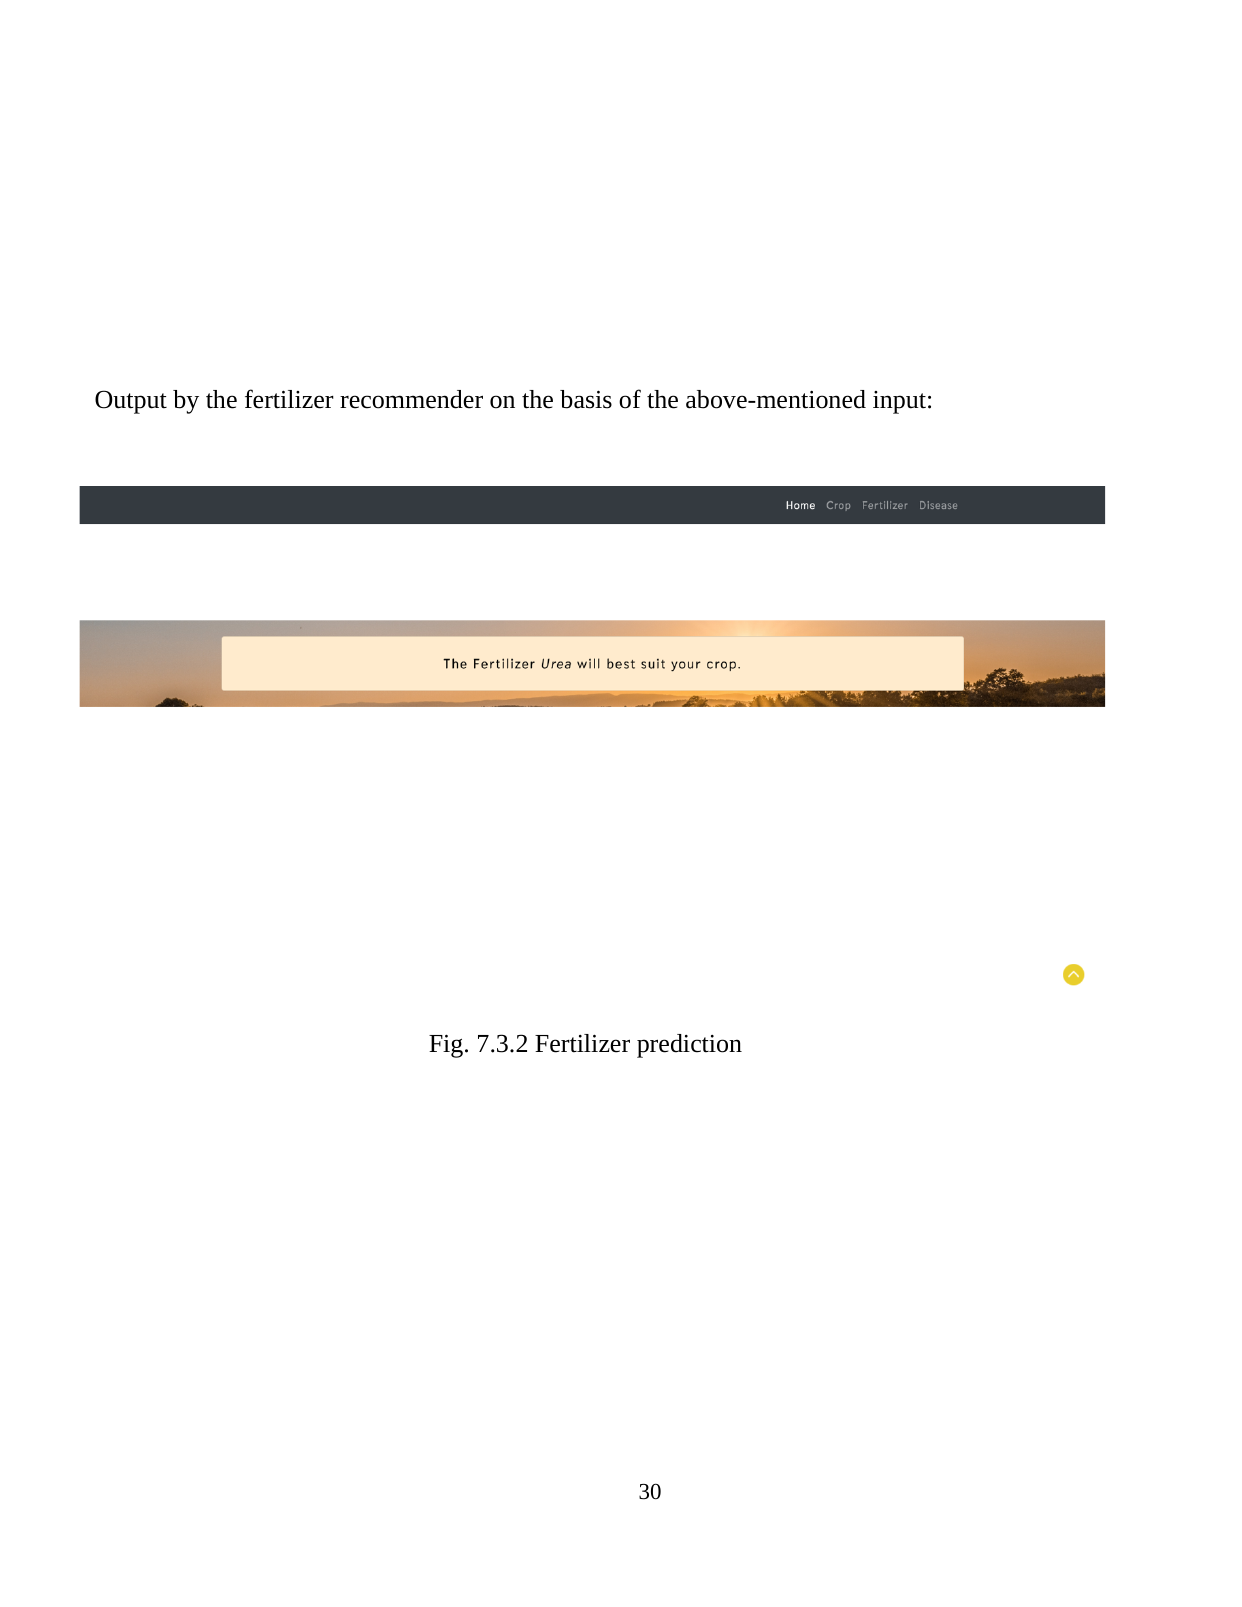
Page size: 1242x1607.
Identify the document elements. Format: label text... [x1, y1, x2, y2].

picture [79, 486, 1106, 1007]
text Output by the fertilizer recommender on the basis of the above-mentioned input: [94, 384, 1077, 414]
text Fig. 7.3.2 Fertilizer prediction [94, 1028, 1077, 1058]
